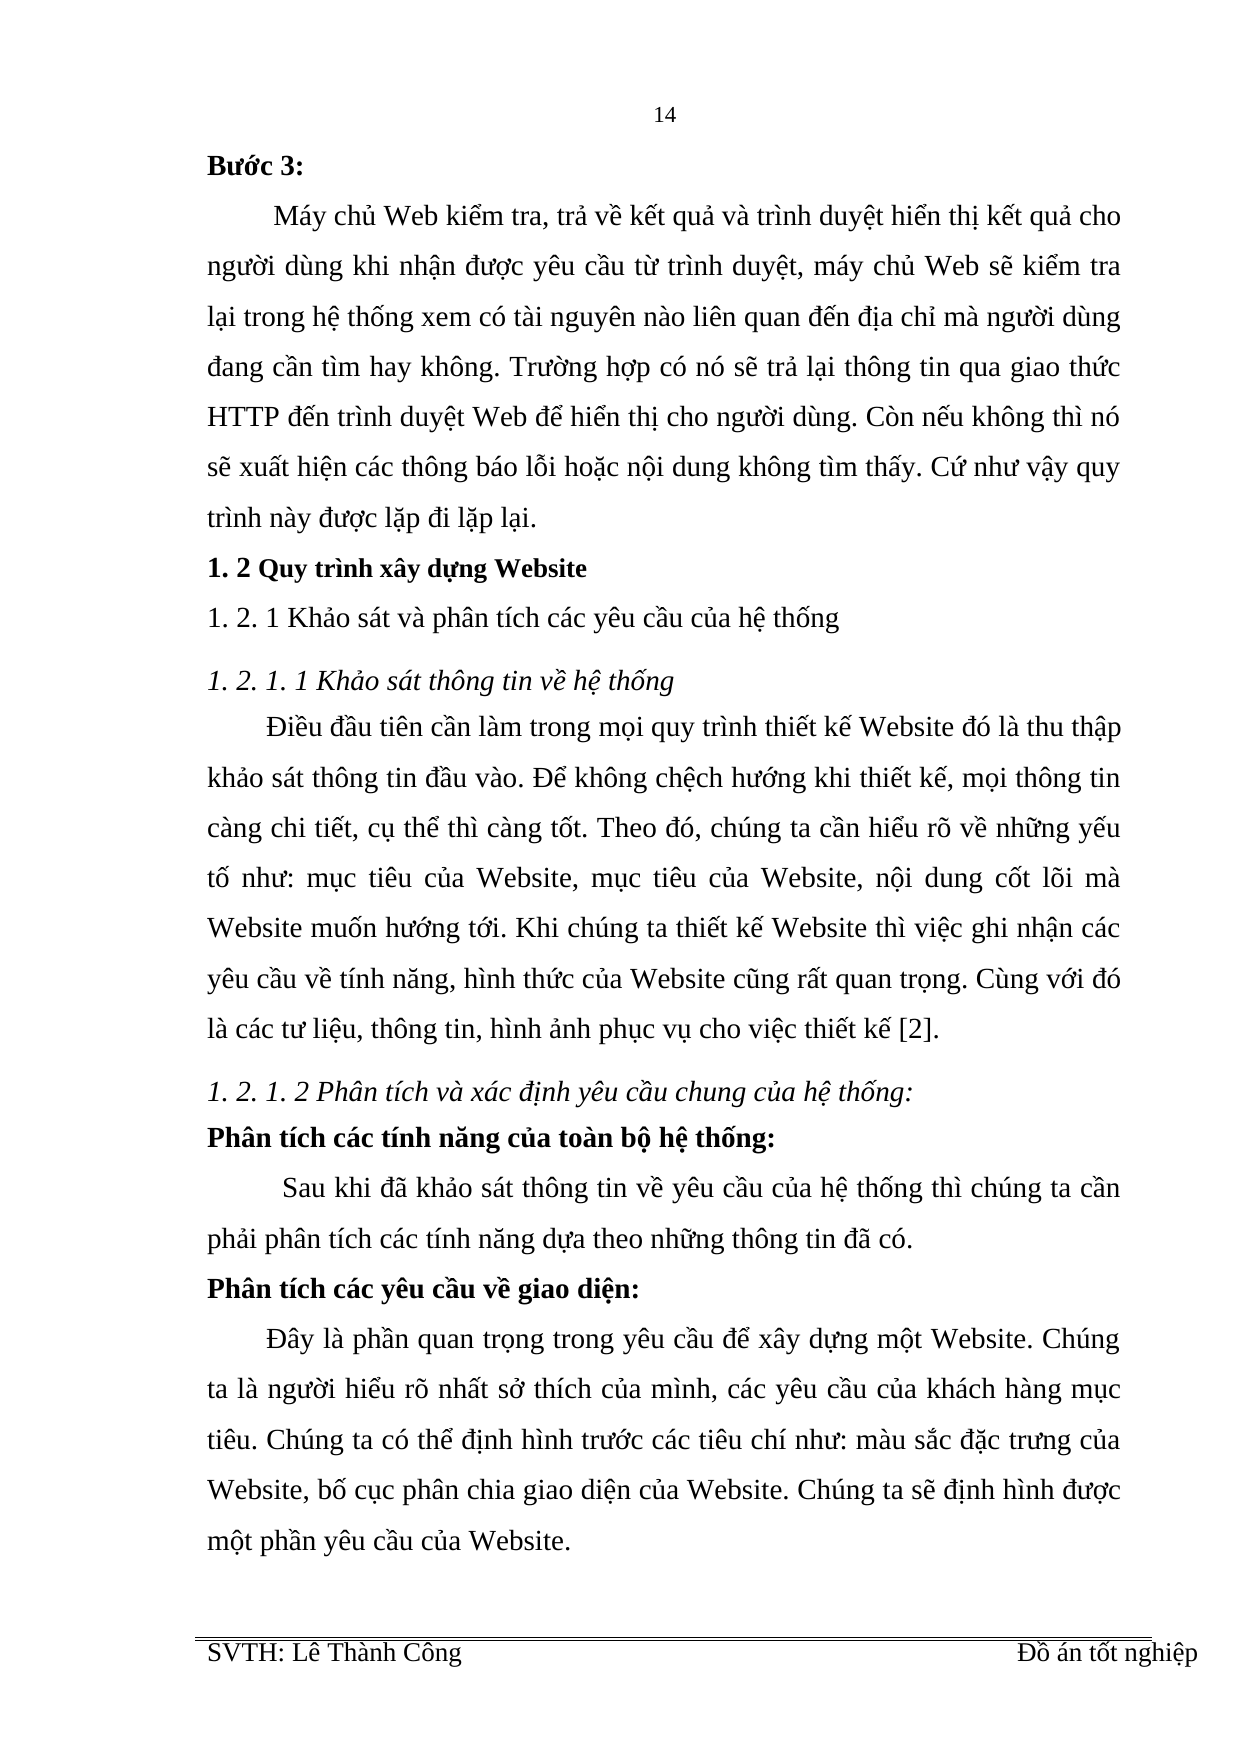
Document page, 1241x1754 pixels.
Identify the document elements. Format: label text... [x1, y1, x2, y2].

text Phân tích các yêu cầu về giao diện: [207, 1271, 1122, 1304]
text Điều đầu tiên cần làm trong mọi quy trình thiết kế Website đó là thu thập khảo sát thông tin đầu vào. Để không chệch hướng khi thiết kế, mọi thông tin càng chi tiết, cụ thể thì càng tốt. Theo đó, chúng ta cần hiểu rõ về những yếu tố như: mục tiêu của Website, mục tiêu của Website, nội dung cốt lõi mà Website muốn hướng tới. Khi chúng ta thiết kế Website thì việc ghi nhận các yêu cầu về tính năng, hình thức của Website cũng rất quan trọng. Cùng với đó là các tư liệu, thông tin, hình ảnh phục vụ cho việc thiết kế. [207, 709, 1122, 1045]
text Đây là phần quan trọng trong yêu cầu để xây dựng một Website. Chúng ta là người hiểu rõ nhất sở thích của mình, các yêu cầu của khách hàng mục tiêu. Chúng ta có thể định hình trước các tiêu chí như: màu sắc đặc trưng của Website, bố cục phân chia giao diện của Website. Chúng ta sẽ định hình được một phần yêu cầu của Website. [207, 1321, 1122, 1556]
subtitle Khảo sát và phân tích các yêu cầu của hệ thống [207, 601, 1122, 634]
subtitle Quy trình xây dựng Website [207, 550, 1122, 584]
text Phân tích các tính năng của toàn bộ hệ thống: [207, 1120, 1122, 1154]
text Bước 3: [207, 148, 1122, 181]
text Sau khi đã khảo sát thông tin về yêu cầu của hệ thống thì chúng ta cần phải phân tích các tính năng dựa theo những thông tin đã có. [207, 1170, 1122, 1254]
subtitle Phân tích và xác định yêu cầu chung của hệ thống: [207, 1074, 1122, 1108]
subtitle Khảo sát thông tin về hệ thống [207, 663, 1122, 697]
text Máy chủ Web kiểm tra, trả về kết quả và trình duyệt hiển thị kết quả cho người dùng khi nhận được yêu cầu từ trình duyệt, máy chủ Web sẽ kiểm tra lại trong hệ thống xem có tài nguyên nào liên quan đến địa chỉ mà người dùng đang cần tìm hay không. Trường hợp có nó sẽ trả lại thông tin qua giao thức HTTP đến trình duyệt Web để hiển thị cho người dùng. Còn nếu không thì nó sẽ xuất hiện các thông báo lỗi hoặc nội dung không tìm thấy. Cứ như vậy quy trình này được lặp đi lặp lại. [207, 198, 1122, 533]
